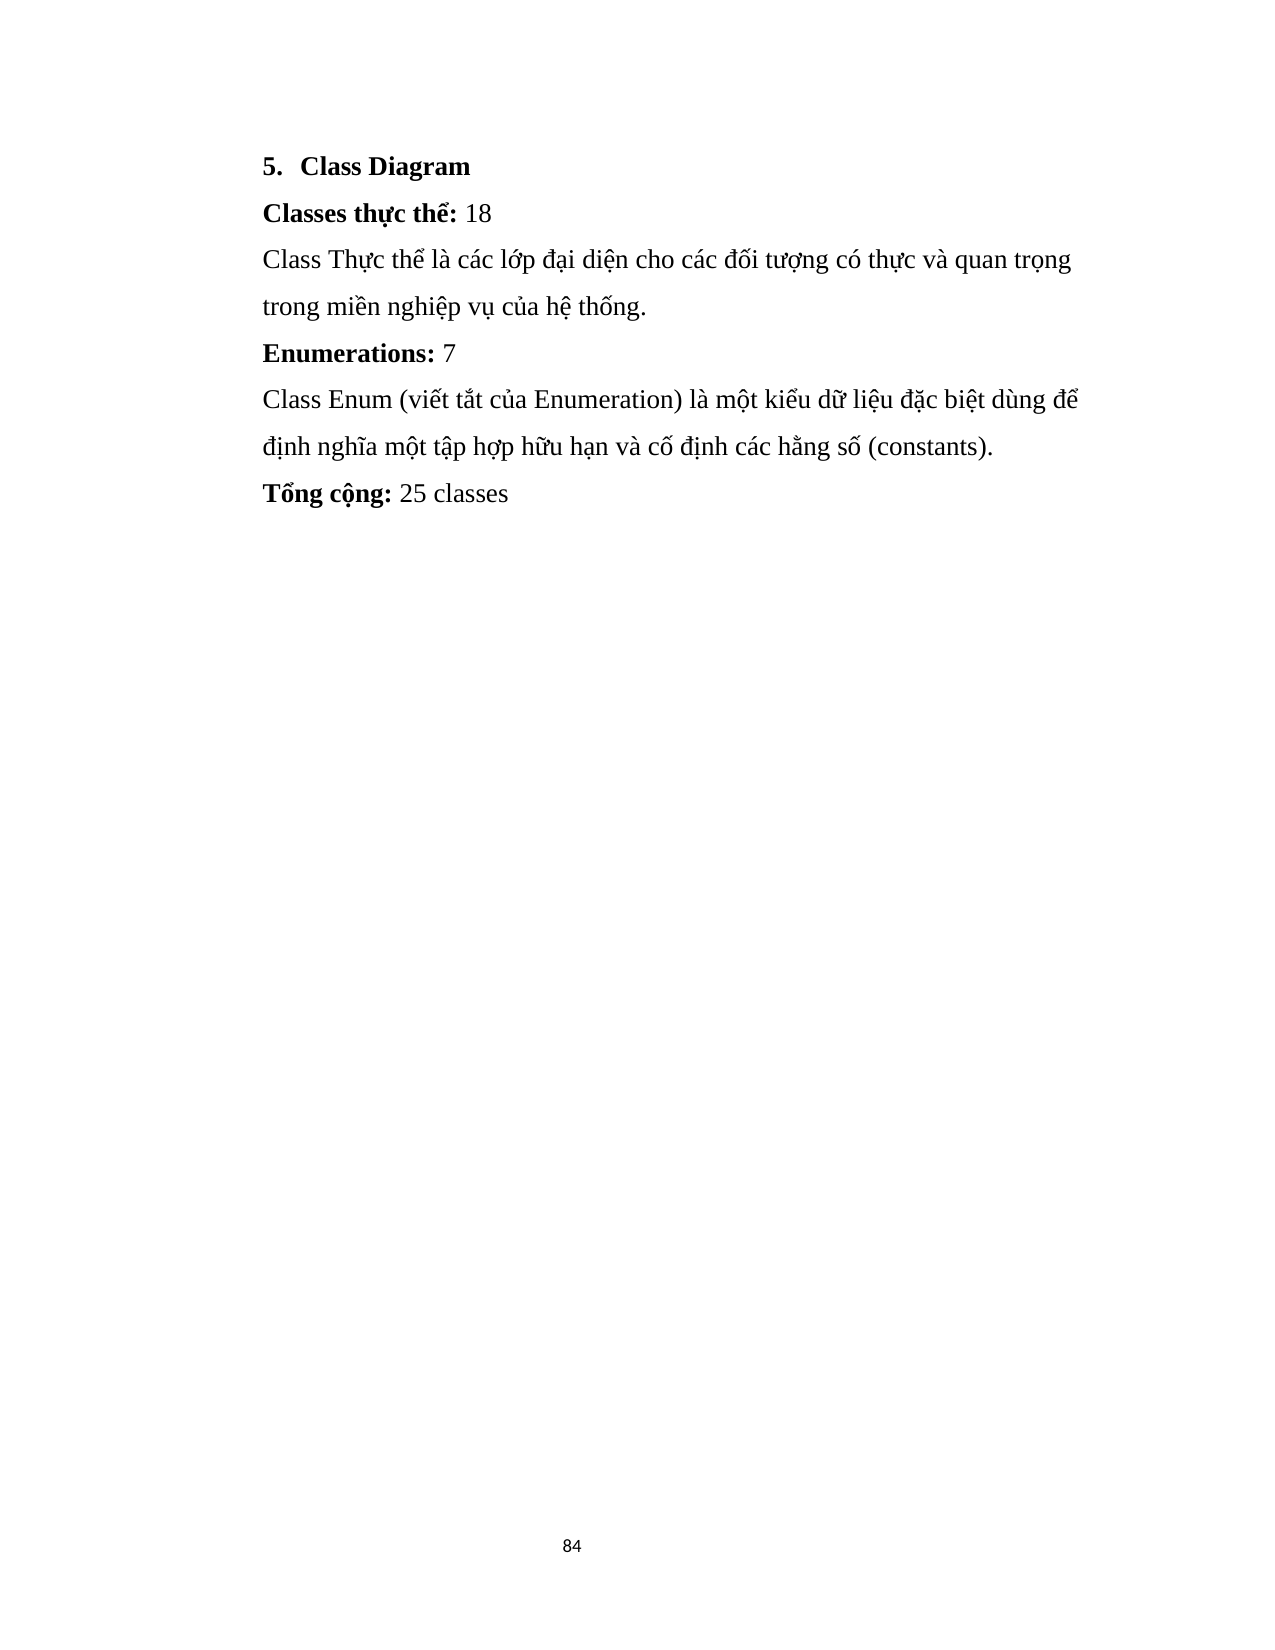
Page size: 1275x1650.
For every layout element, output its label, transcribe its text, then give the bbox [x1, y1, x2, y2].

list Class Diagram [262, 150, 1125, 181]
list Tổng cộng: 25 classes [262, 477, 1125, 508]
list Classes thực thể: 18 [262, 197, 1125, 228]
list Class Enum (viết tắt của Enumeration) là một kiểu dữ liệu đặc biệt dùng để định nghĩa một tập hợp hữu hạn và cố định các hằng số (constants). [262, 383, 1125, 461]
list Enumerations: 7 [262, 337, 1125, 368]
list Class Thực thể là các lớp đại diện cho các đối tượng có thực và quan trọng trong miền nghiệp vụ của hệ thống. [262, 243, 1125, 321]
